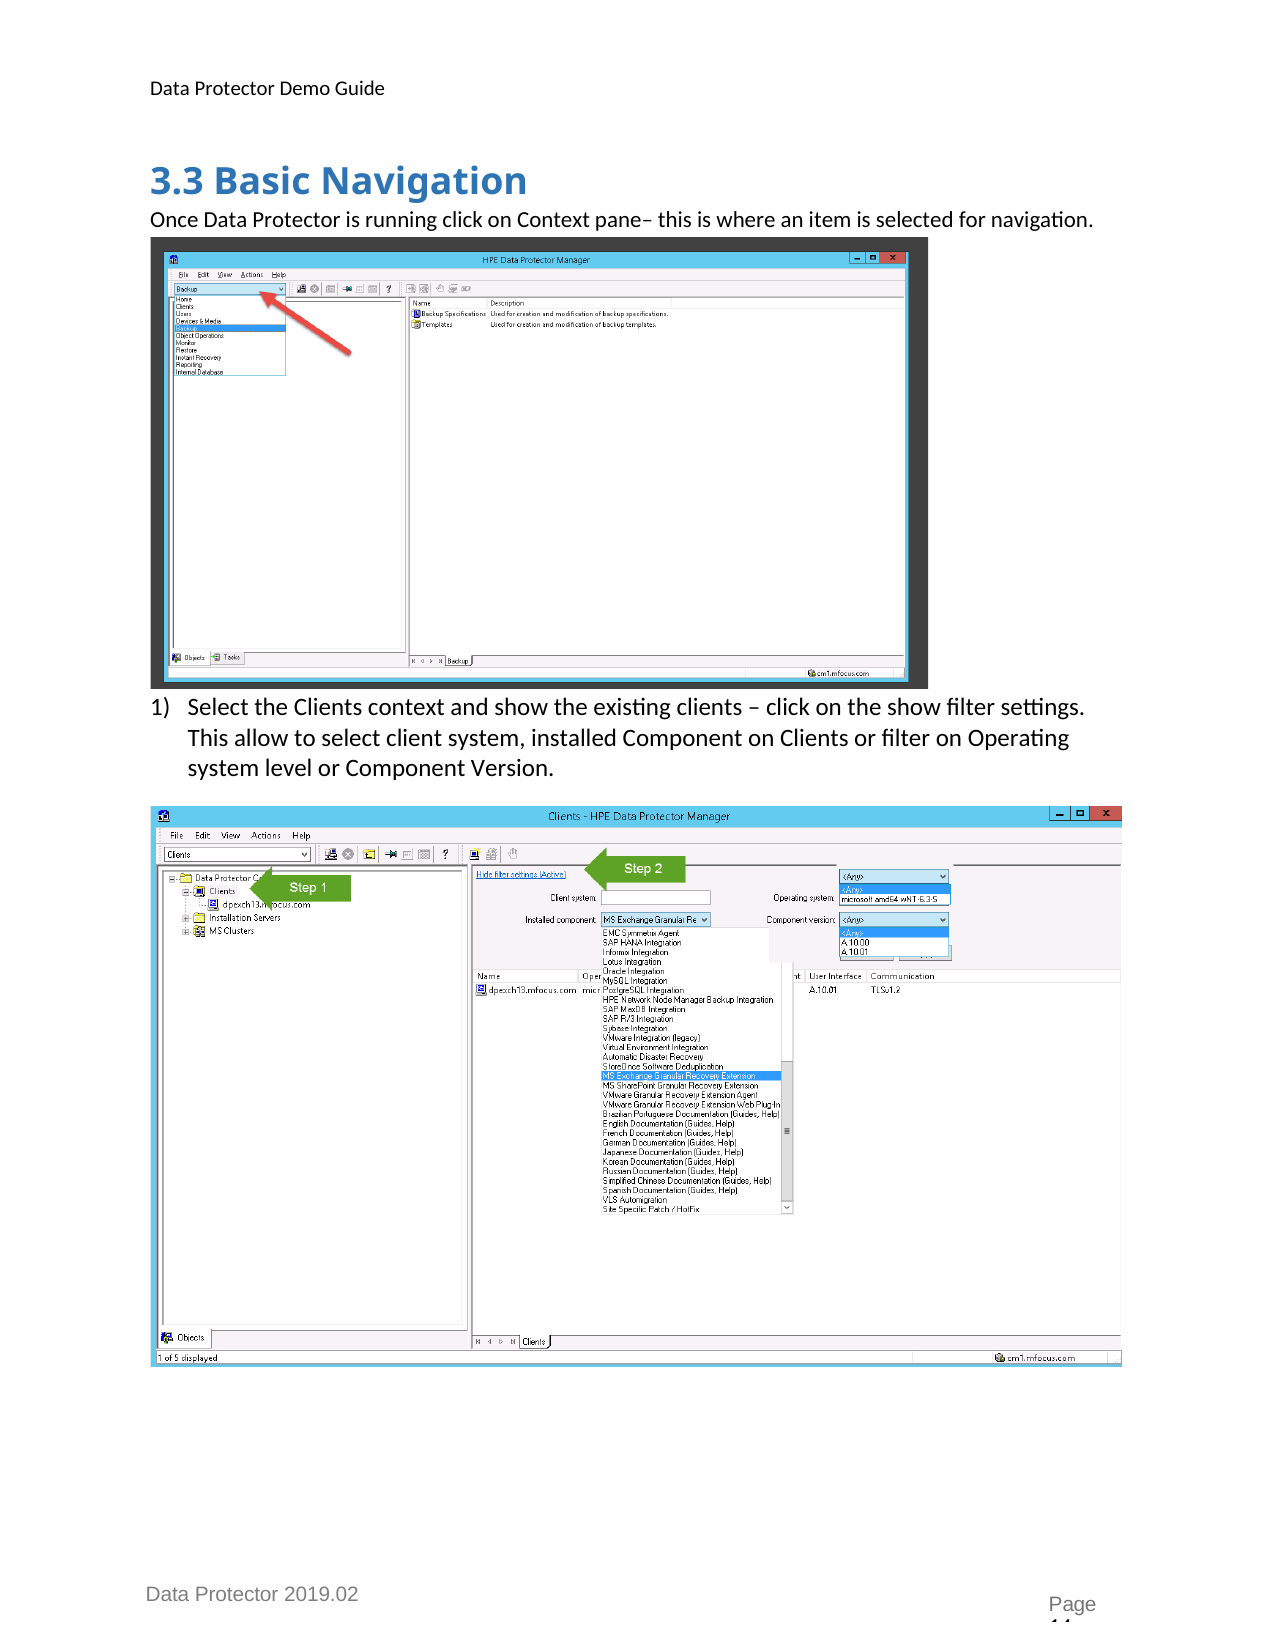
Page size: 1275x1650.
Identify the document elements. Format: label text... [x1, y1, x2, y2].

text Once Data Protector is running click on Context pane– this is where an item is selected for navigation. [150, 206, 1125, 233]
list Select the Clients context and show the existing clients – click on the show filter settings. This allow to select client system, installed Component on Clients or filter on Operating system level or Component Version. [150, 691, 1125, 783]
picture [150, 237, 928, 688]
subtitle 3.3 Basic Navigation [150, 154, 1125, 205]
picture [150, 806, 1122, 1366]
